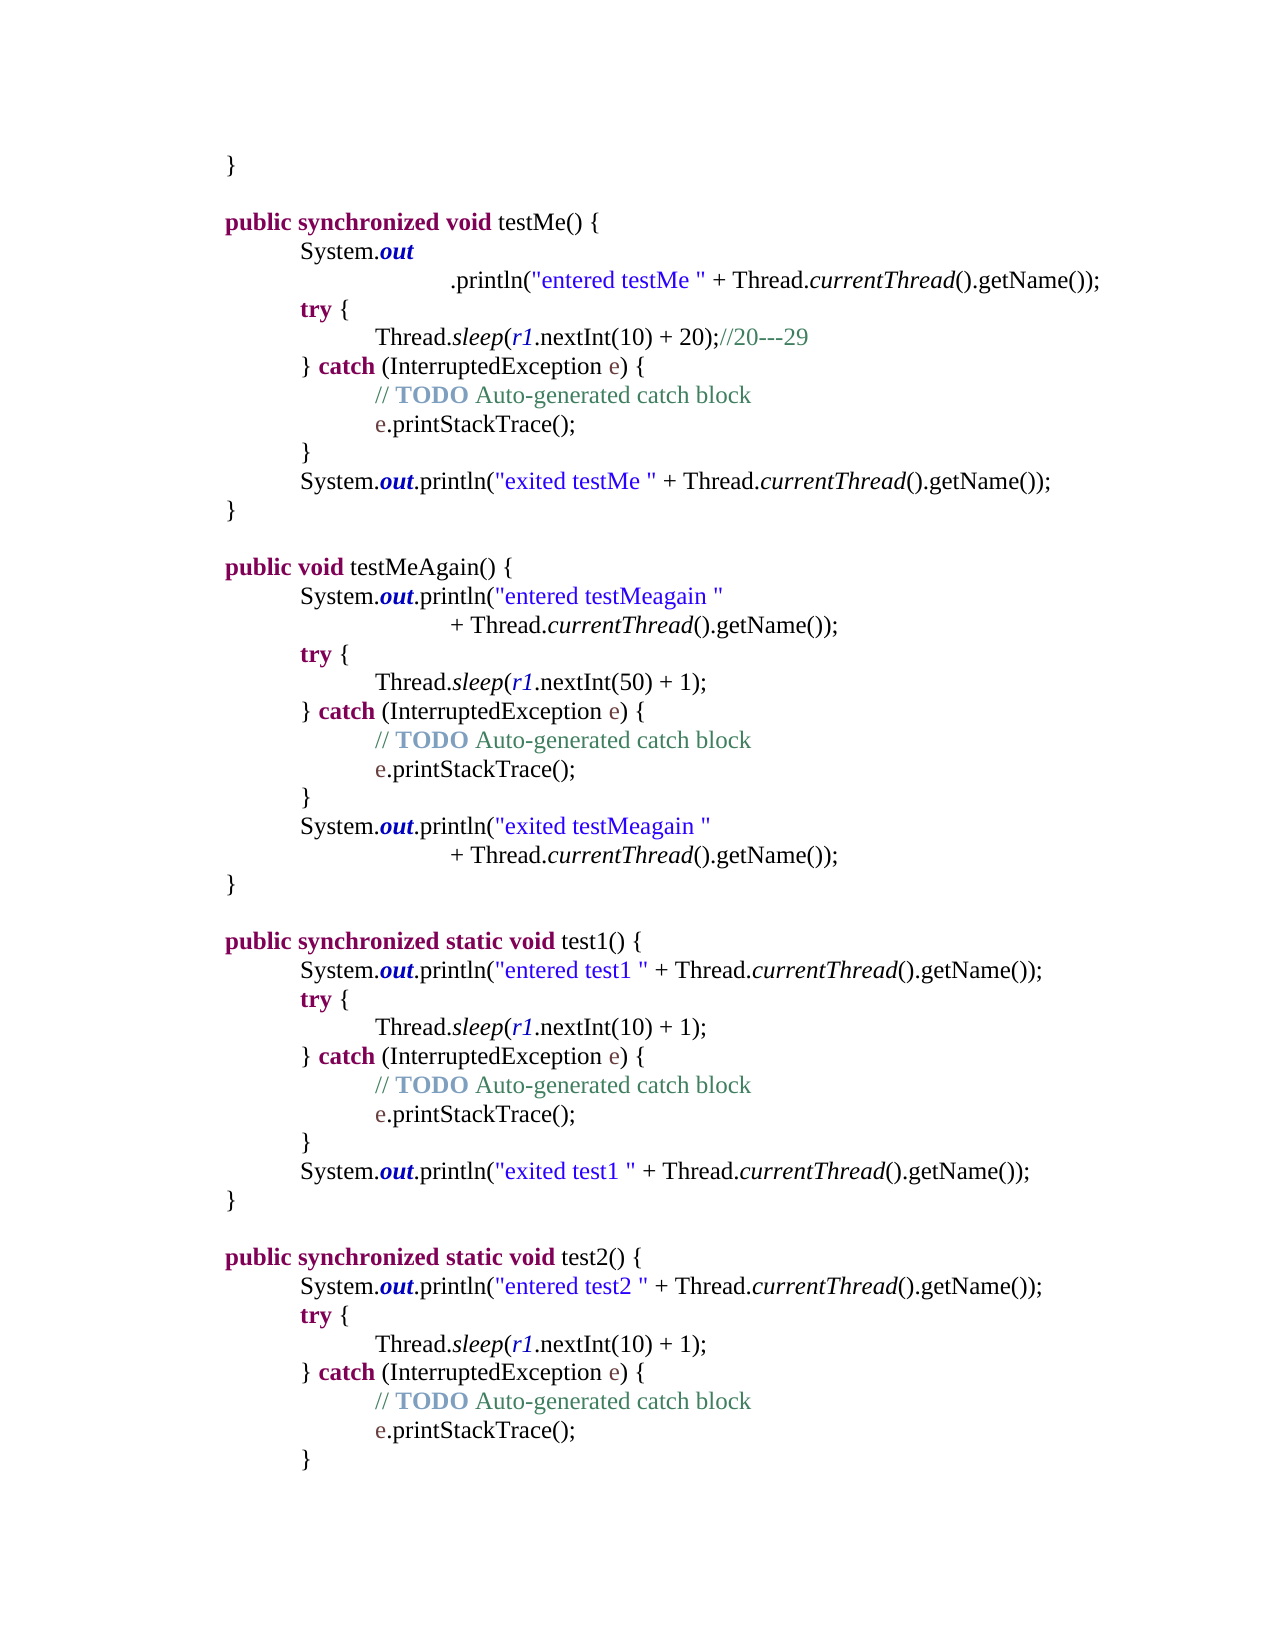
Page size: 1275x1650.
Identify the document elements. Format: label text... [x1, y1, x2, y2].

text System.out [150, 236, 1125, 265]
text try { [150, 984, 1125, 1012]
text Thread.sleep(r1.nextInt(50) + 1); [150, 667, 1125, 696]
text + Thread.currentThread().getName()); [150, 840, 1125, 869]
text } [150, 1185, 1125, 1214]
text try { [150, 294, 1125, 322]
text Thread.sleep(r1.nextInt(10) + 1); [150, 1012, 1125, 1041]
text } catch (InterruptedException e) { [150, 351, 1125, 380]
text } catch (InterruptedException e) { [150, 1357, 1125, 1386]
text public synchronized static void test2() { [150, 1242, 1125, 1271]
text e.printStackTrace(); [150, 1099, 1125, 1127]
text try { [150, 639, 1125, 667]
text public synchronized void testMe() { [150, 207, 1125, 236]
text } catch (InterruptedException e) { [150, 696, 1125, 725]
text // TODO Auto-generated catch block [150, 380, 1125, 409]
text Thread.sleep(r1.nextInt(10) + 1); [150, 1329, 1125, 1357]
text e.printStackTrace(); [150, 1415, 1125, 1444]
text // TODO Auto-generated catch block [150, 1070, 1125, 1099]
text // TODO Auto-generated catch block [150, 725, 1125, 754]
text } [150, 437, 1125, 466]
text System.out.println("entered testMeagain " [150, 581, 1125, 610]
text e.printStackTrace(); [150, 409, 1125, 437]
text } [150, 1127, 1125, 1156]
text public void testMeAgain() { [150, 552, 1125, 581]
text e.printStackTrace(); [150, 754, 1125, 782]
text System.out.println("entered test2 " + Thread.currentThread().getName()); [150, 1271, 1125, 1300]
text // TODO Auto-generated catch block [150, 1386, 1125, 1415]
text } [150, 782, 1125, 811]
text .println("entered testMe " + Thread.currentThread().getName()); [150, 265, 1125, 294]
text } [150, 495, 1125, 524]
text } catch (InterruptedException e) { [150, 1041, 1125, 1070]
text } [150, 150, 1125, 179]
text try { [150, 1300, 1125, 1329]
text } [150, 1444, 1125, 1472]
text System.out.println("entered test1 " + Thread.currentThread().getName()); [150, 955, 1125, 984]
text System.out.println("exited testMeagain " [150, 811, 1125, 840]
text System.out.println("exited testMe " + Thread.currentThread().getName()); [150, 466, 1125, 495]
text public synchronized static void test1() { [150, 926, 1125, 955]
text + Thread.currentThread().getName()); [150, 610, 1125, 639]
text Thread.sleep(r1.nextInt(10) + 20);//20---29 [150, 322, 1125, 351]
text System.out.println("exited test1 " + Thread.currentThread().getName()); [150, 1156, 1125, 1185]
text } [150, 869, 1125, 897]
